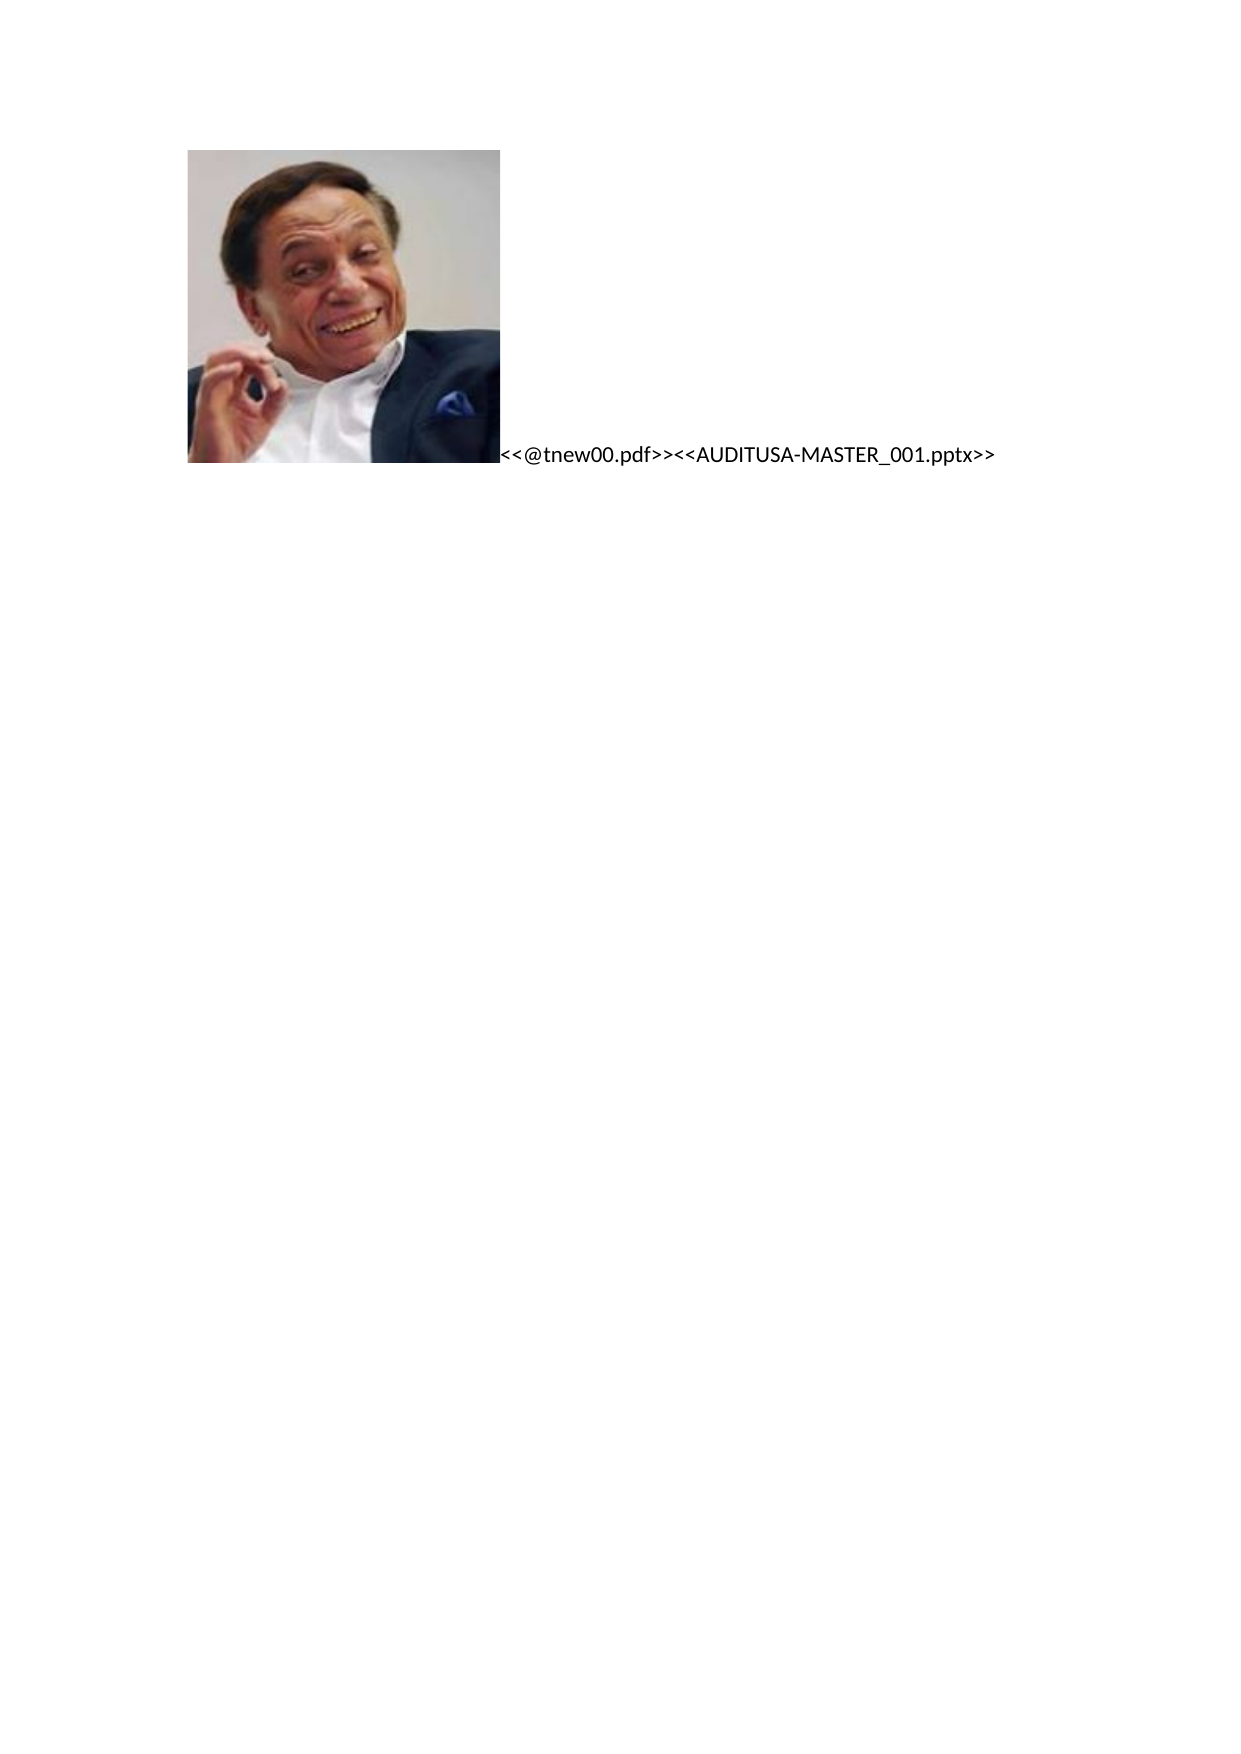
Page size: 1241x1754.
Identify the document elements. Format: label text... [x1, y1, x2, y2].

picture [187, 150, 501, 463]
